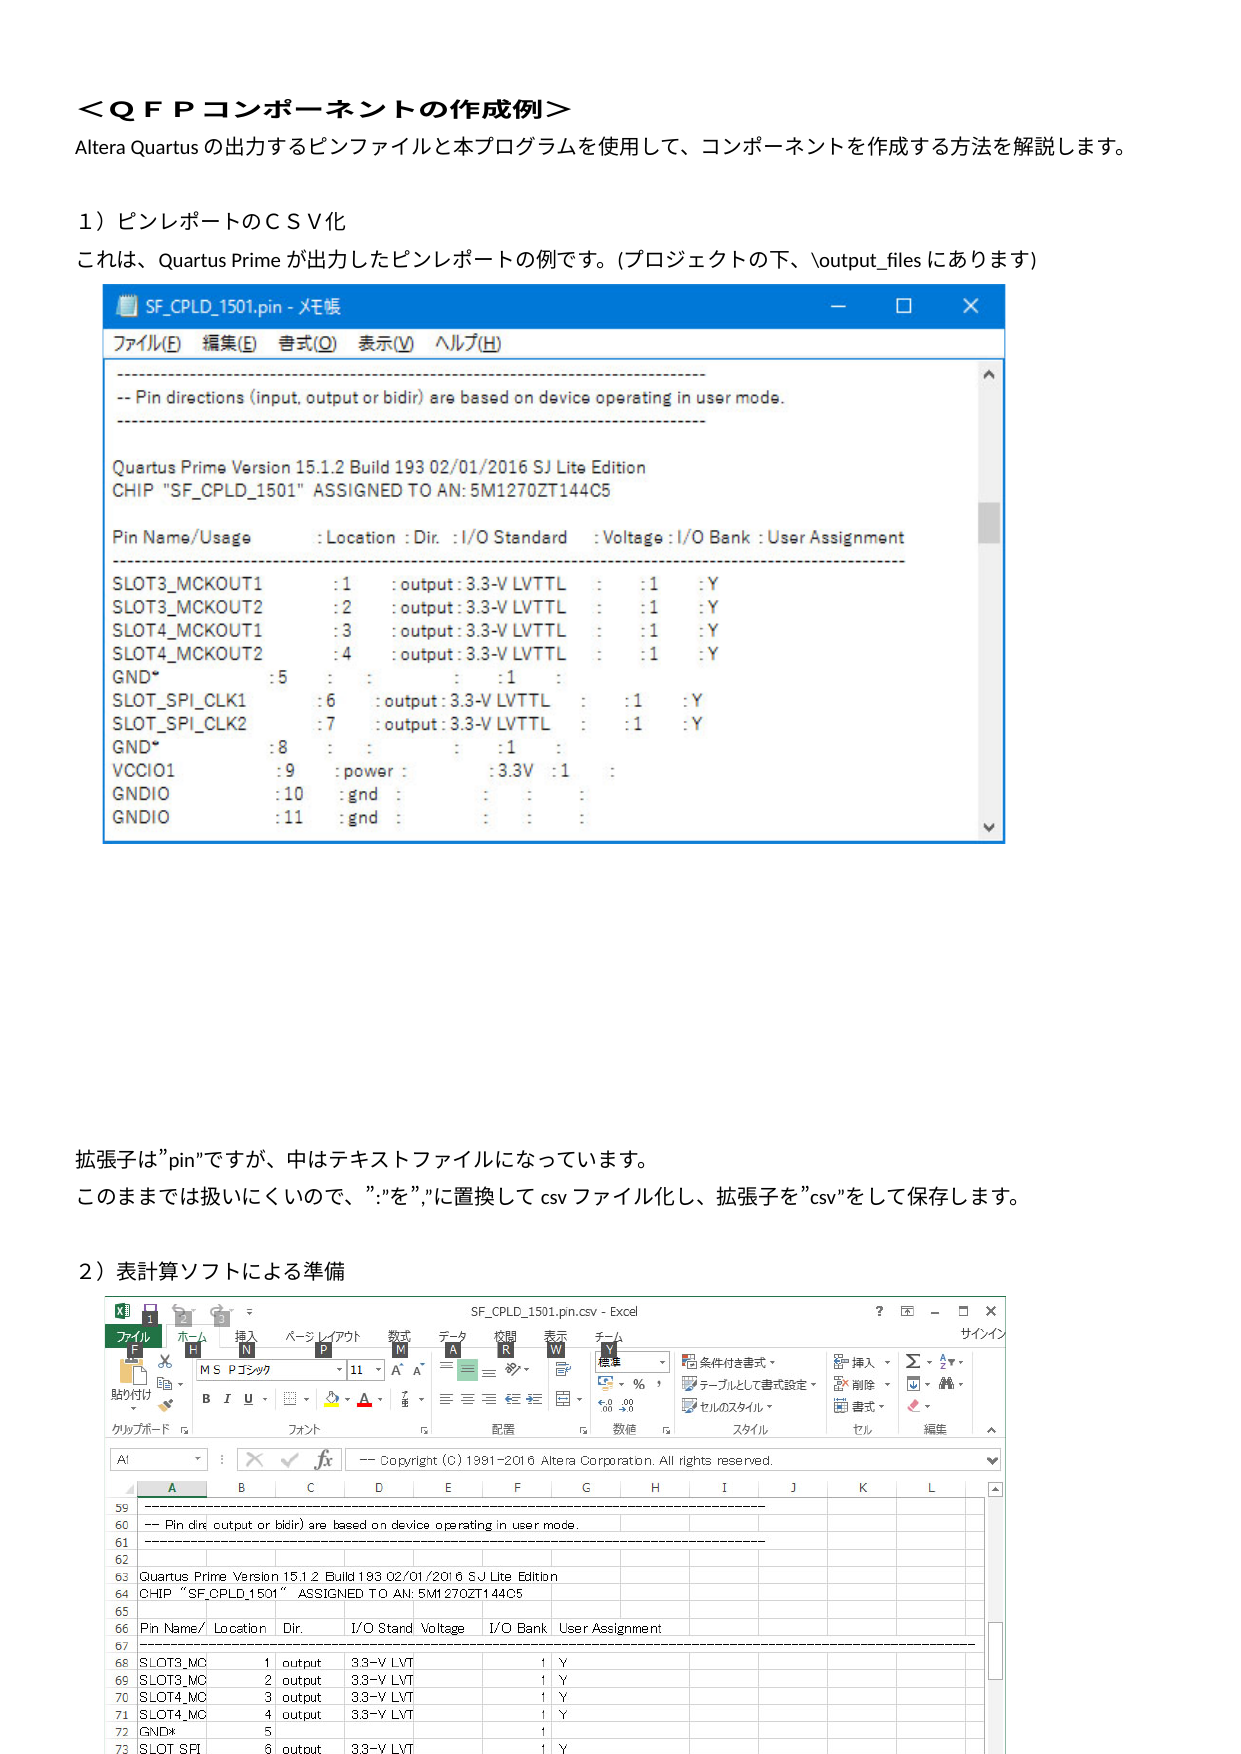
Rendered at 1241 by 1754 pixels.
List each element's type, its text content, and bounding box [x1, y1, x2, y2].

text 拡張子は”pin”ですが、中はテキストファイルになっています。 [75, 1139, 1165, 1177]
text このままでは扱いにくいので、”:”を”,”に置換してcsvファイル化し、拡張子を”csv”をして保存します。 [75, 1177, 1165, 1214]
picture [102, 284, 1006, 844]
text ＜ＱＦＰコンポーネントの作成例＞ [75, 89, 1165, 127]
picture [104, 1296, 1006, 1754]
text ２）表計算ソフトによる準備 [75, 1252, 1165, 1289]
text １）ピンレポートのＣＳＶ化 [75, 202, 1165, 239]
text これは、Quartus Prime が出力したピンレポートの例です。(プロジェクトの下、\output_files にあります) [75, 239, 1165, 277]
text Altera Quartus の出力するピンファイルと本プログラムを使用して、コンポーネントを作成する方法を解説します。 [75, 127, 1165, 164]
